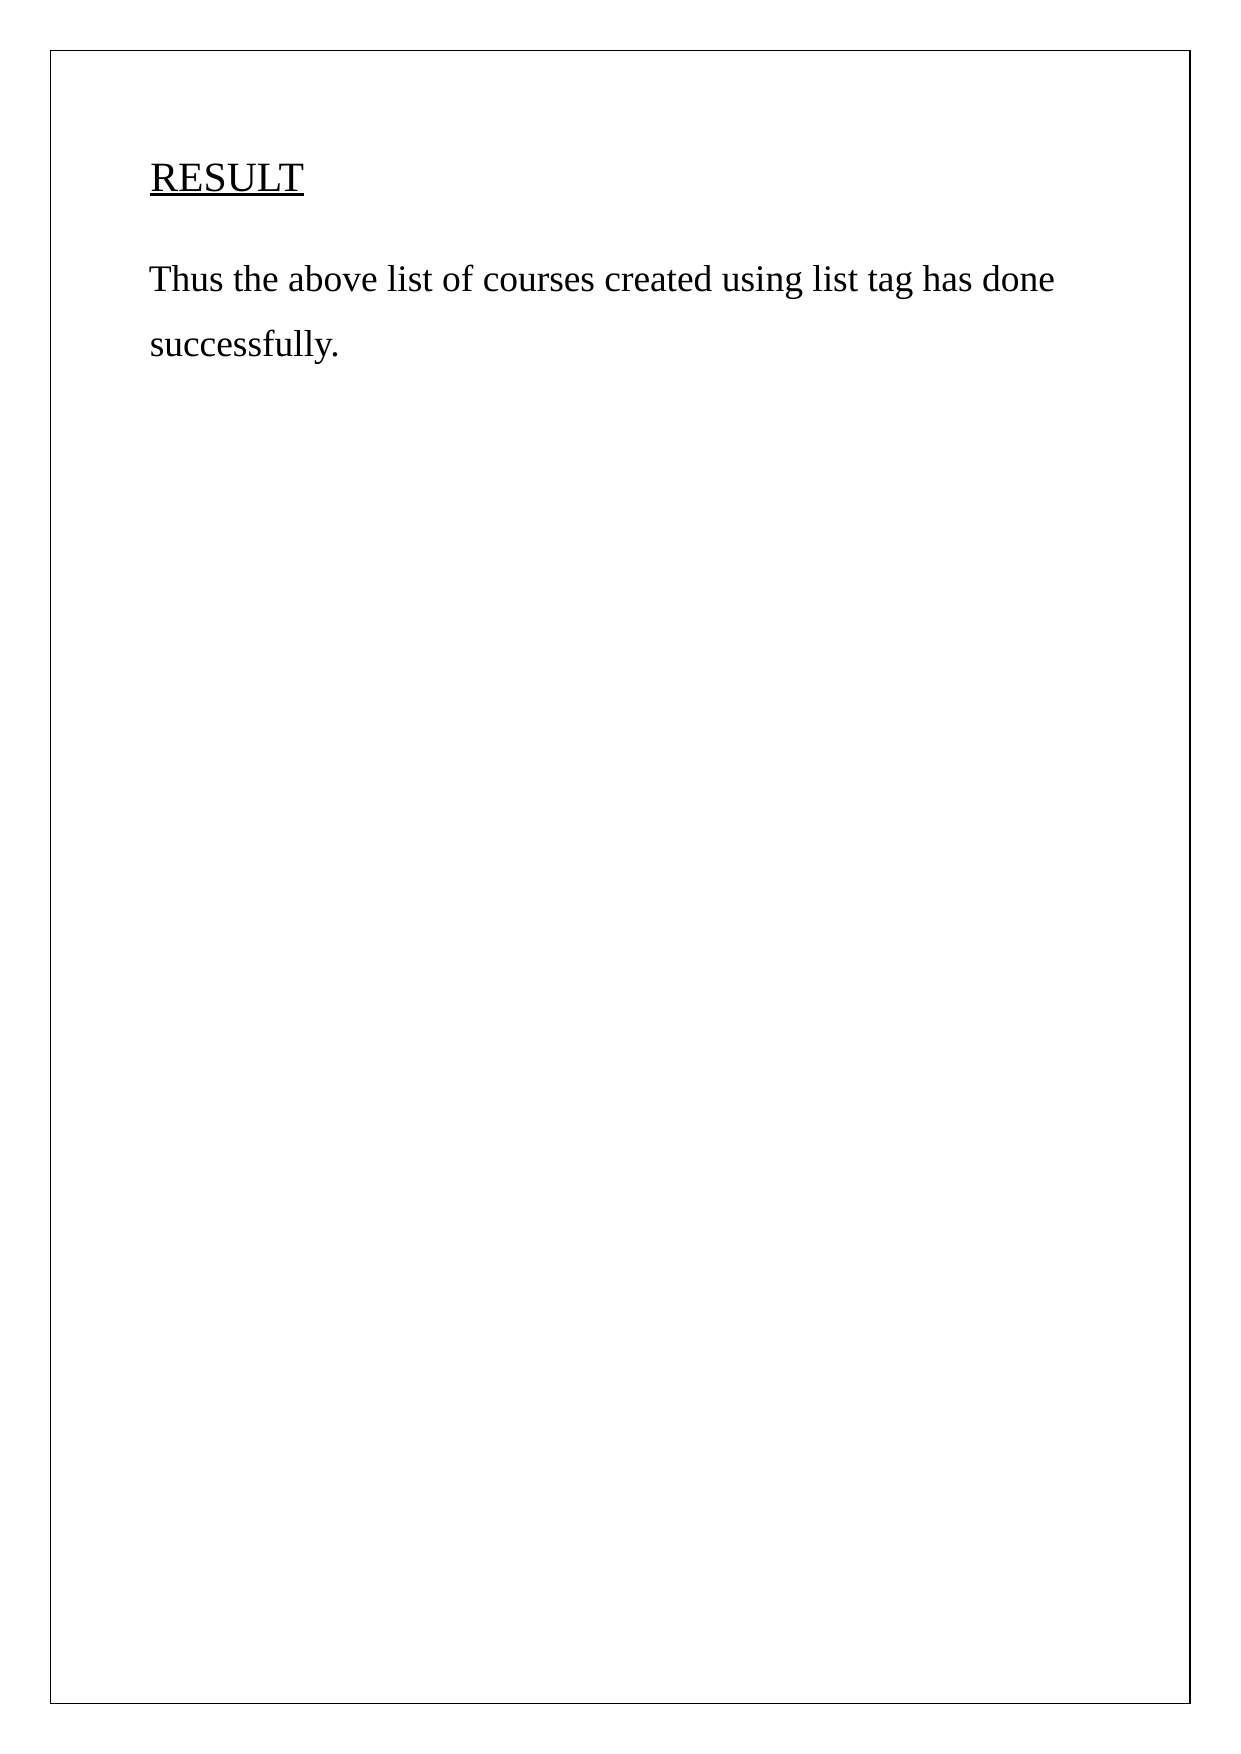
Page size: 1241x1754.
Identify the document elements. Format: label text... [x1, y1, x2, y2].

subtitle RESULT [150, 152, 1181, 200]
text Thus the above list of courses created using list tag has done successfully. [148, 256, 1181, 364]
